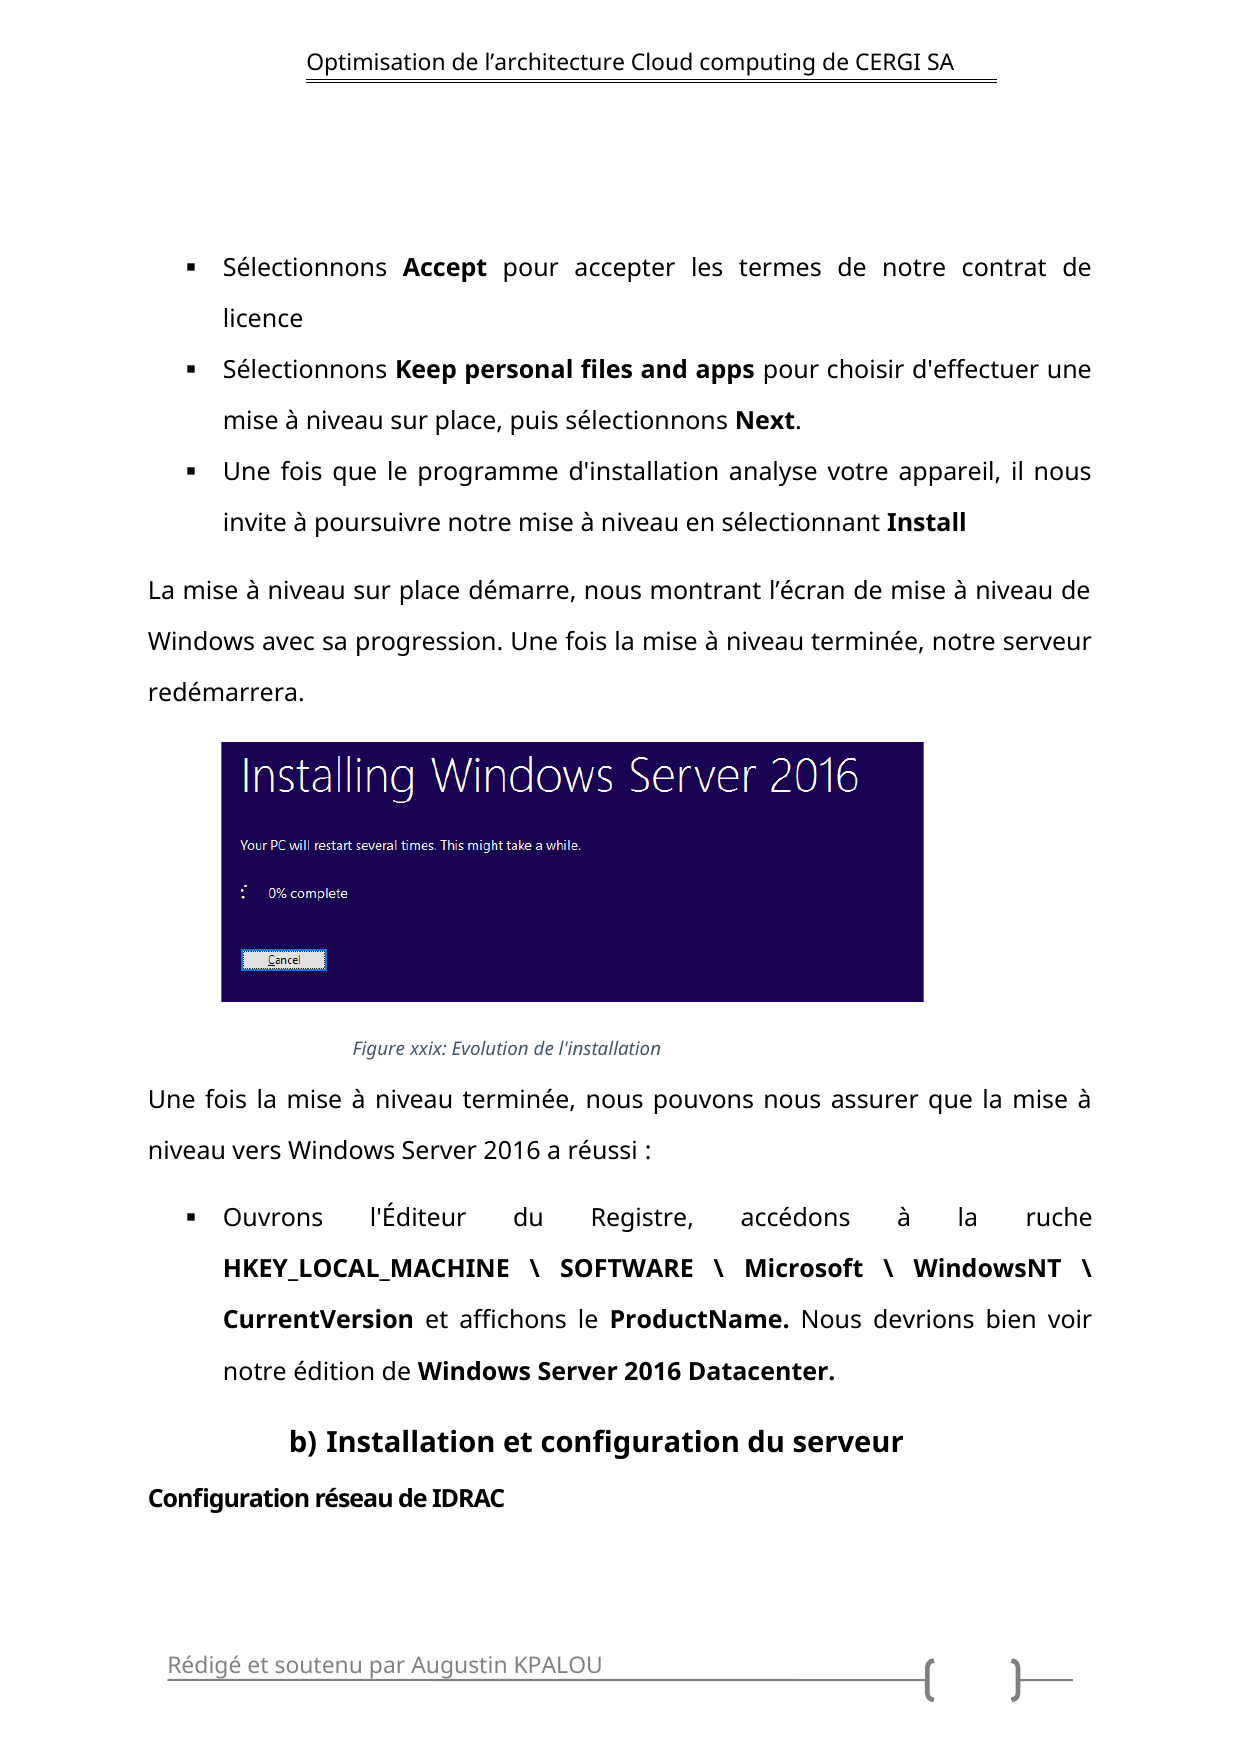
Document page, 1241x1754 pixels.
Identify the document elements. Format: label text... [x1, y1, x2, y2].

list Ouvrons l'Éditeur du Registre, accédons à la ruche HKEY_LOCAL_MACHINE \ SOFTWARE \ Microsoft \ WindowsNT \ CurrentVersion et affichons le ProductName. Nous devrions bien voir notre édition de Windows Server 2016 Datacenter. [185, 1200, 1093, 1387]
text La mise à niveau sur place démarre, nous montrant l’écran de mise à niveau de Windows avec sa progression. Une fois la mise à niveau terminée, notre serveur redémarrera. [148, 573, 1093, 709]
list Sélectionnons Accept pour accepter les termes de notre contrat de licence [185, 250, 1093, 335]
list Sélectionnons Keep personal files and apps pour choisir d'effectuer une mise à niveau sur place, puis sélectionnons Next. [185, 352, 1093, 437]
text Une fois la mise à niveau terminée, nous pouvons nous assurer que la mise à niveau vers Windows Server 2016 a réussi : [148, 1081, 1093, 1166]
subtitle Installation et configuration du serveur [288, 1421, 1093, 1461]
list Une fois que le programme d'installation analyse votre appareil, il nous invite à poursuivre notre mise à niveau en sélectionnant Install [185, 454, 1093, 539]
text Figure xxix: Evolution de l'installation [148, 1035, 1093, 1061]
picture [221, 742, 924, 1002]
title Configuration réseau de IDRAC [148, 1480, 1093, 1514]
